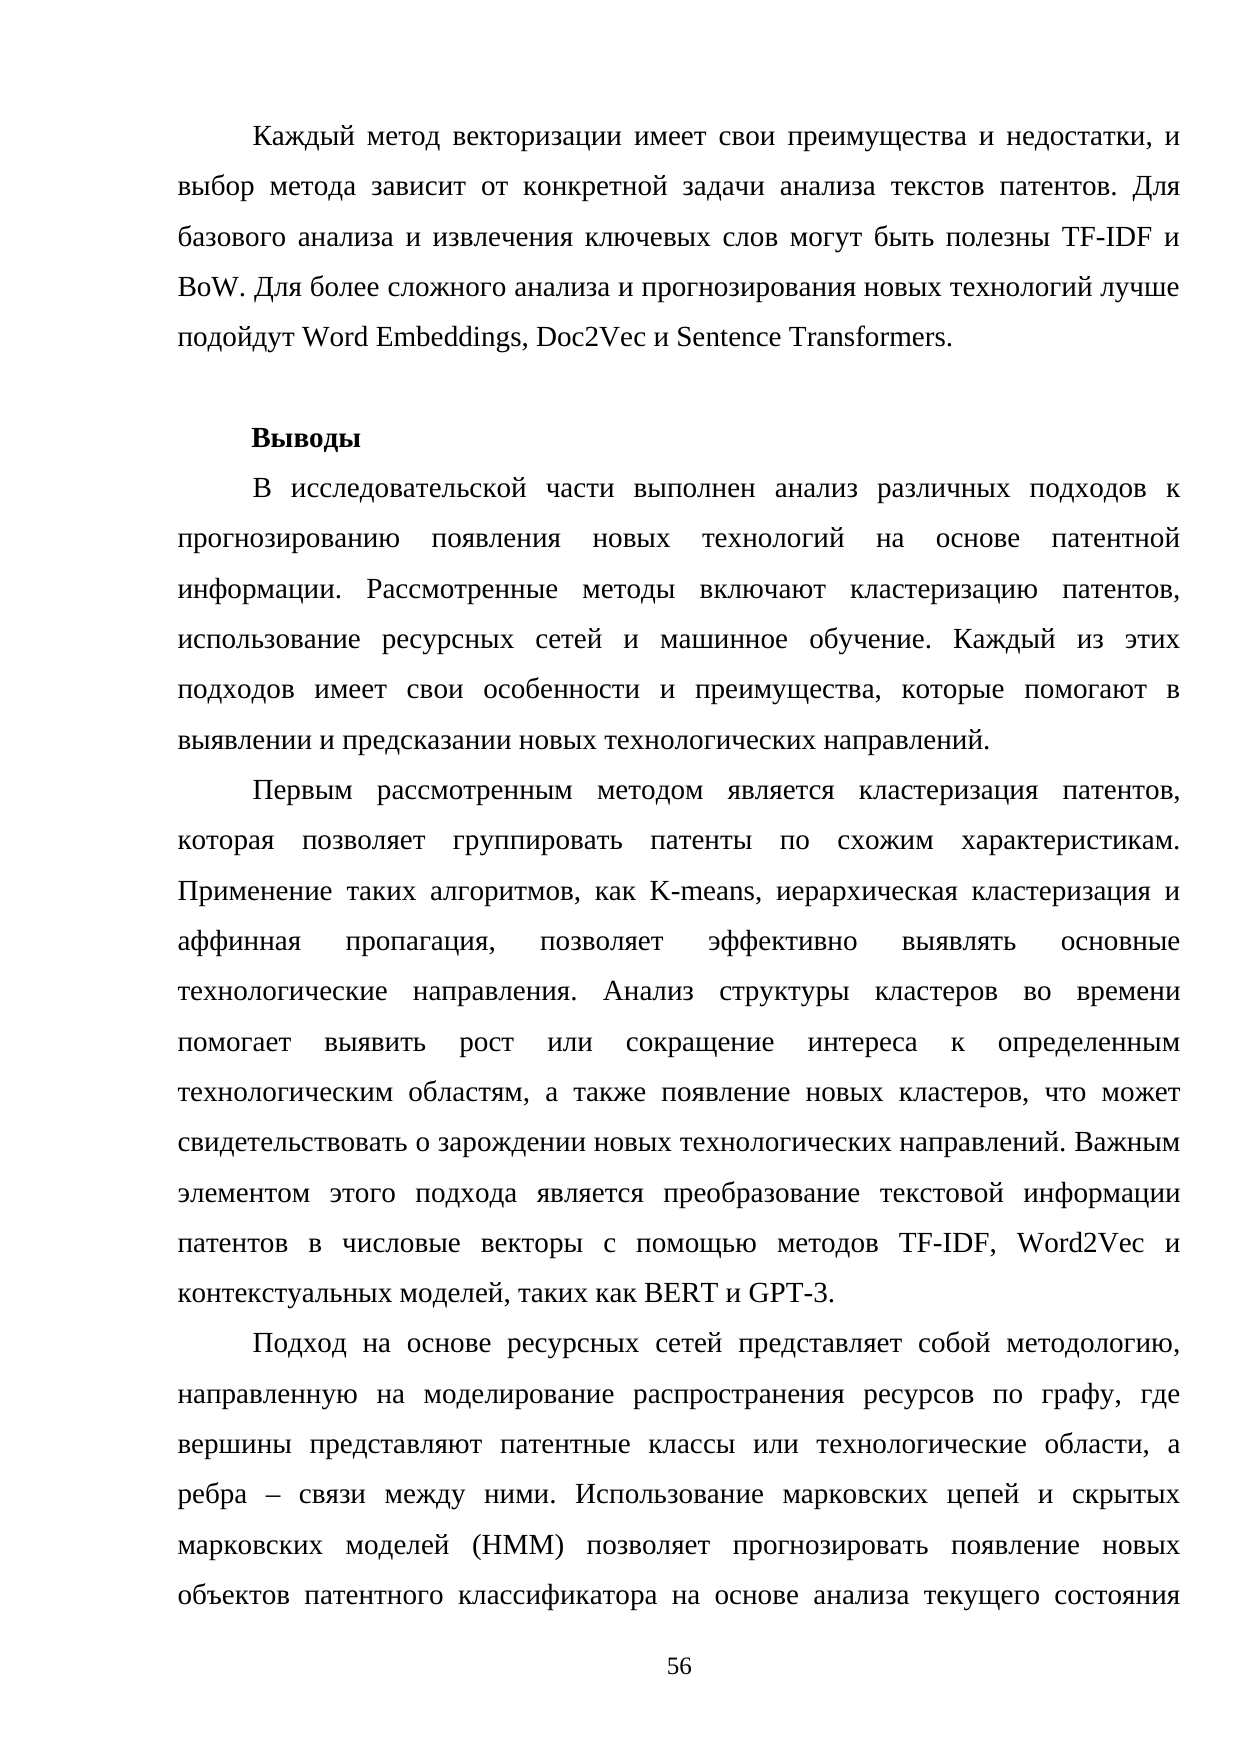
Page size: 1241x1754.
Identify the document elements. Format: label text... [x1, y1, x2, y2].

text В исследовательской части выполнен анализ различных подходов к прогнозированию появления новых технологий на основе патентной информации. Рассмотренные методы включают кластеризацию патентов, использование ресурсных сетей и машинное обучение. Каждый из этих подходов имеет свои особенности и преимущества, которые помогают в выявлении и предсказании новых технологических направлений. [177, 470, 1181, 755]
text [177, 1326, 1181, 1611]
subtitle Выводы [177, 420, 1181, 453]
text Каждый метод векторизации имеет свои преимущества и недостатки, и выбор метода зависит от конкретной задачи анализа текстов патентов. Для базового анализа и извлечения ключевых слов могут быть полезны TF-IDF и BoW. Для более сложного анализа и прогнозирования новых технологий лучше подойдут Word Embeddings, Doc2Vec и Sentence Transformers. [177, 118, 1181, 353]
text Первым рассмотренным методом является кластеризация патентов, которая позволяет группировать патенты по схожим характеристикам. Применение таких алгоритмов, как K-means, иерархическая кластеризация и аффинная пропагация, позволяет эффективно выявлять основные технологические направления. Анализ структуры кластеров во времени помогает выявить рост или сокращение интереса к определенным технологическим областям, а также появление новых кластеров, что может свидетельствовать о зарождении новых технологических направлений. Важным элементом этого подхода является преобразование текстовой информации патентов в числовые векторы с помощью методов TF-IDF, Word2Vec и контекстуальных моделей, таких как BERT и GPT-3. [177, 772, 1181, 1309]
